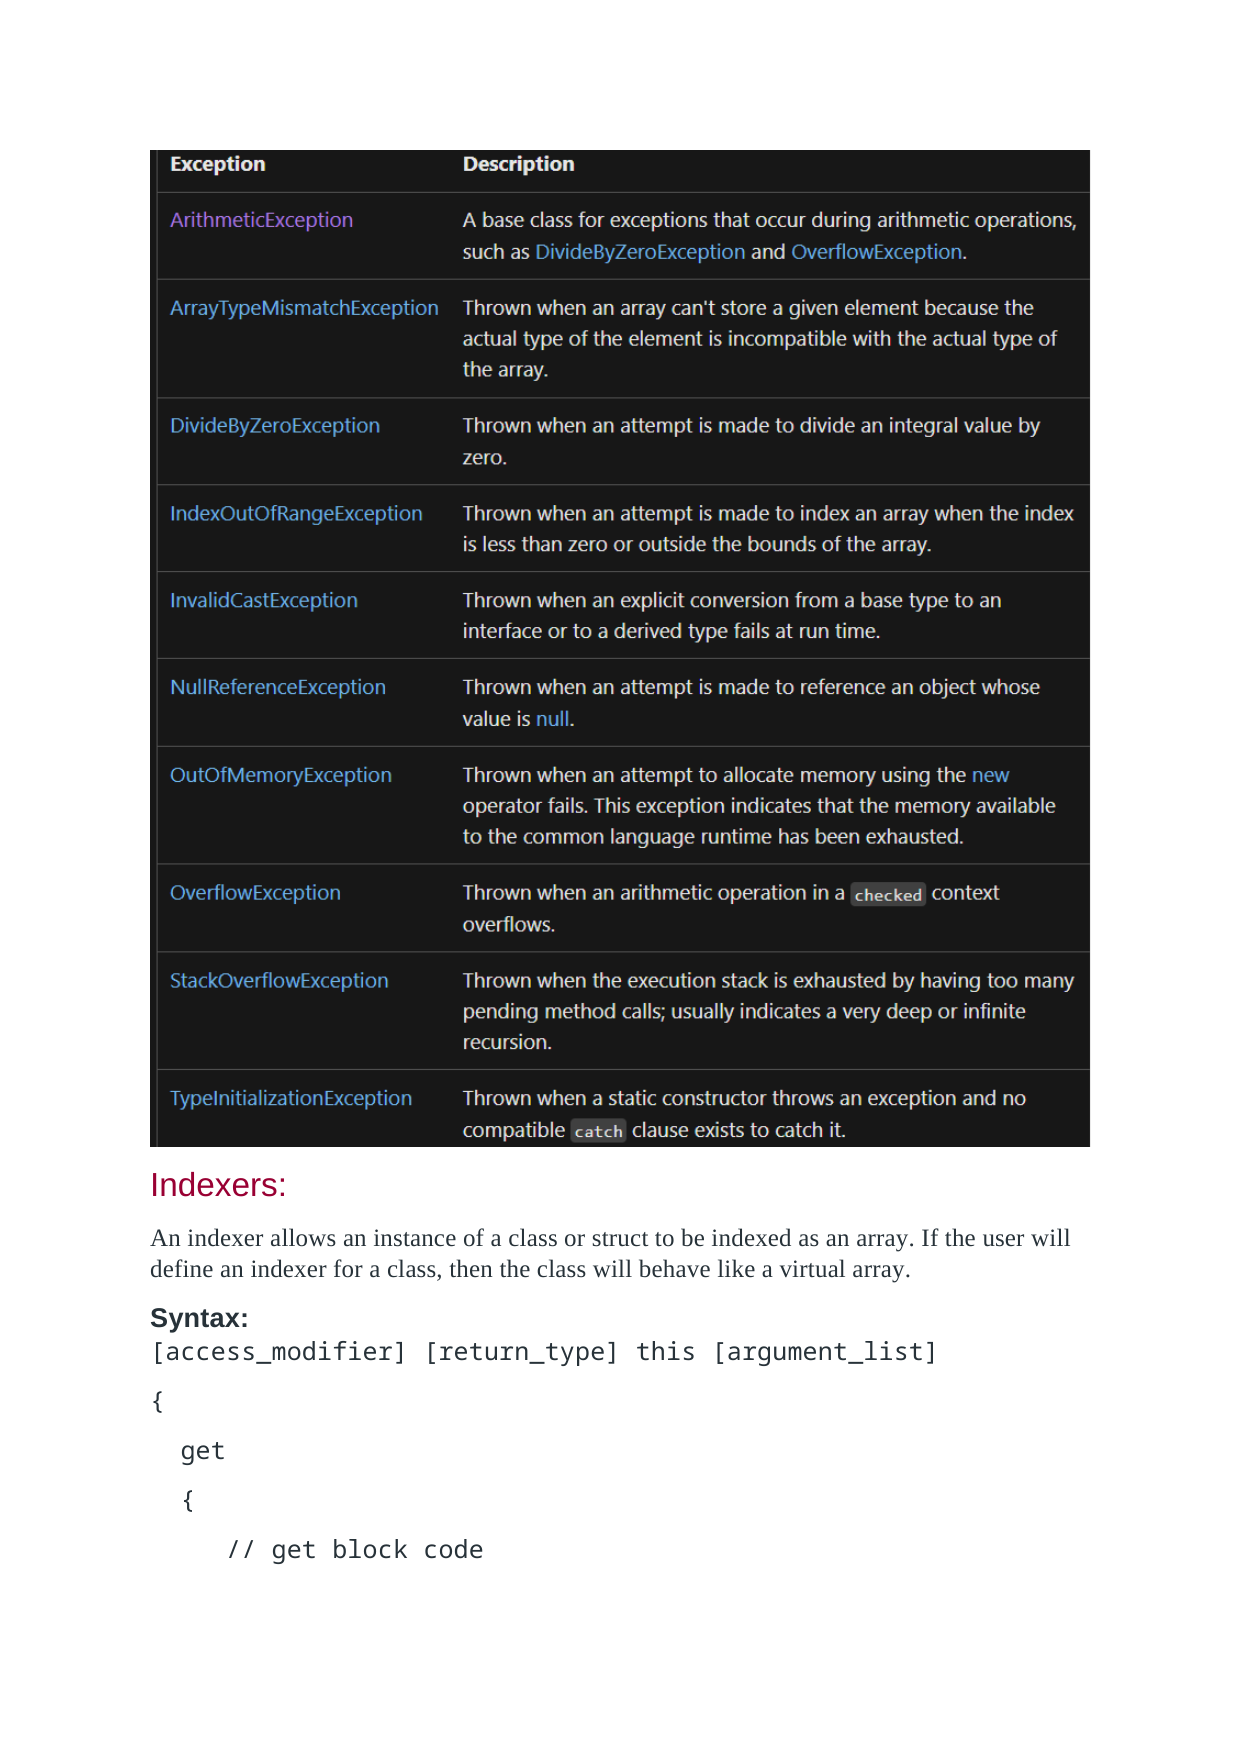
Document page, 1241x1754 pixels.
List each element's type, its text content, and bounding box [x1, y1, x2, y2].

text [access_modifier] [return_type] this [argument_list] [150, 1333, 1090, 1367]
text An indexer allows an instance of a class or struct to be indexed as an array. If the user will define an indexer for a class, then the class will behave like a virtual array. [150, 1223, 1090, 1283]
text // get block code [150, 1532, 1090, 1566]
text { [150, 1482, 1090, 1516]
text get [150, 1432, 1090, 1467]
text Indexers: [150, 1165, 1090, 1203]
text Syntax: [150, 1302, 1090, 1333]
text { [150, 1383, 1090, 1417]
picture [150, 150, 1091, 1147]
